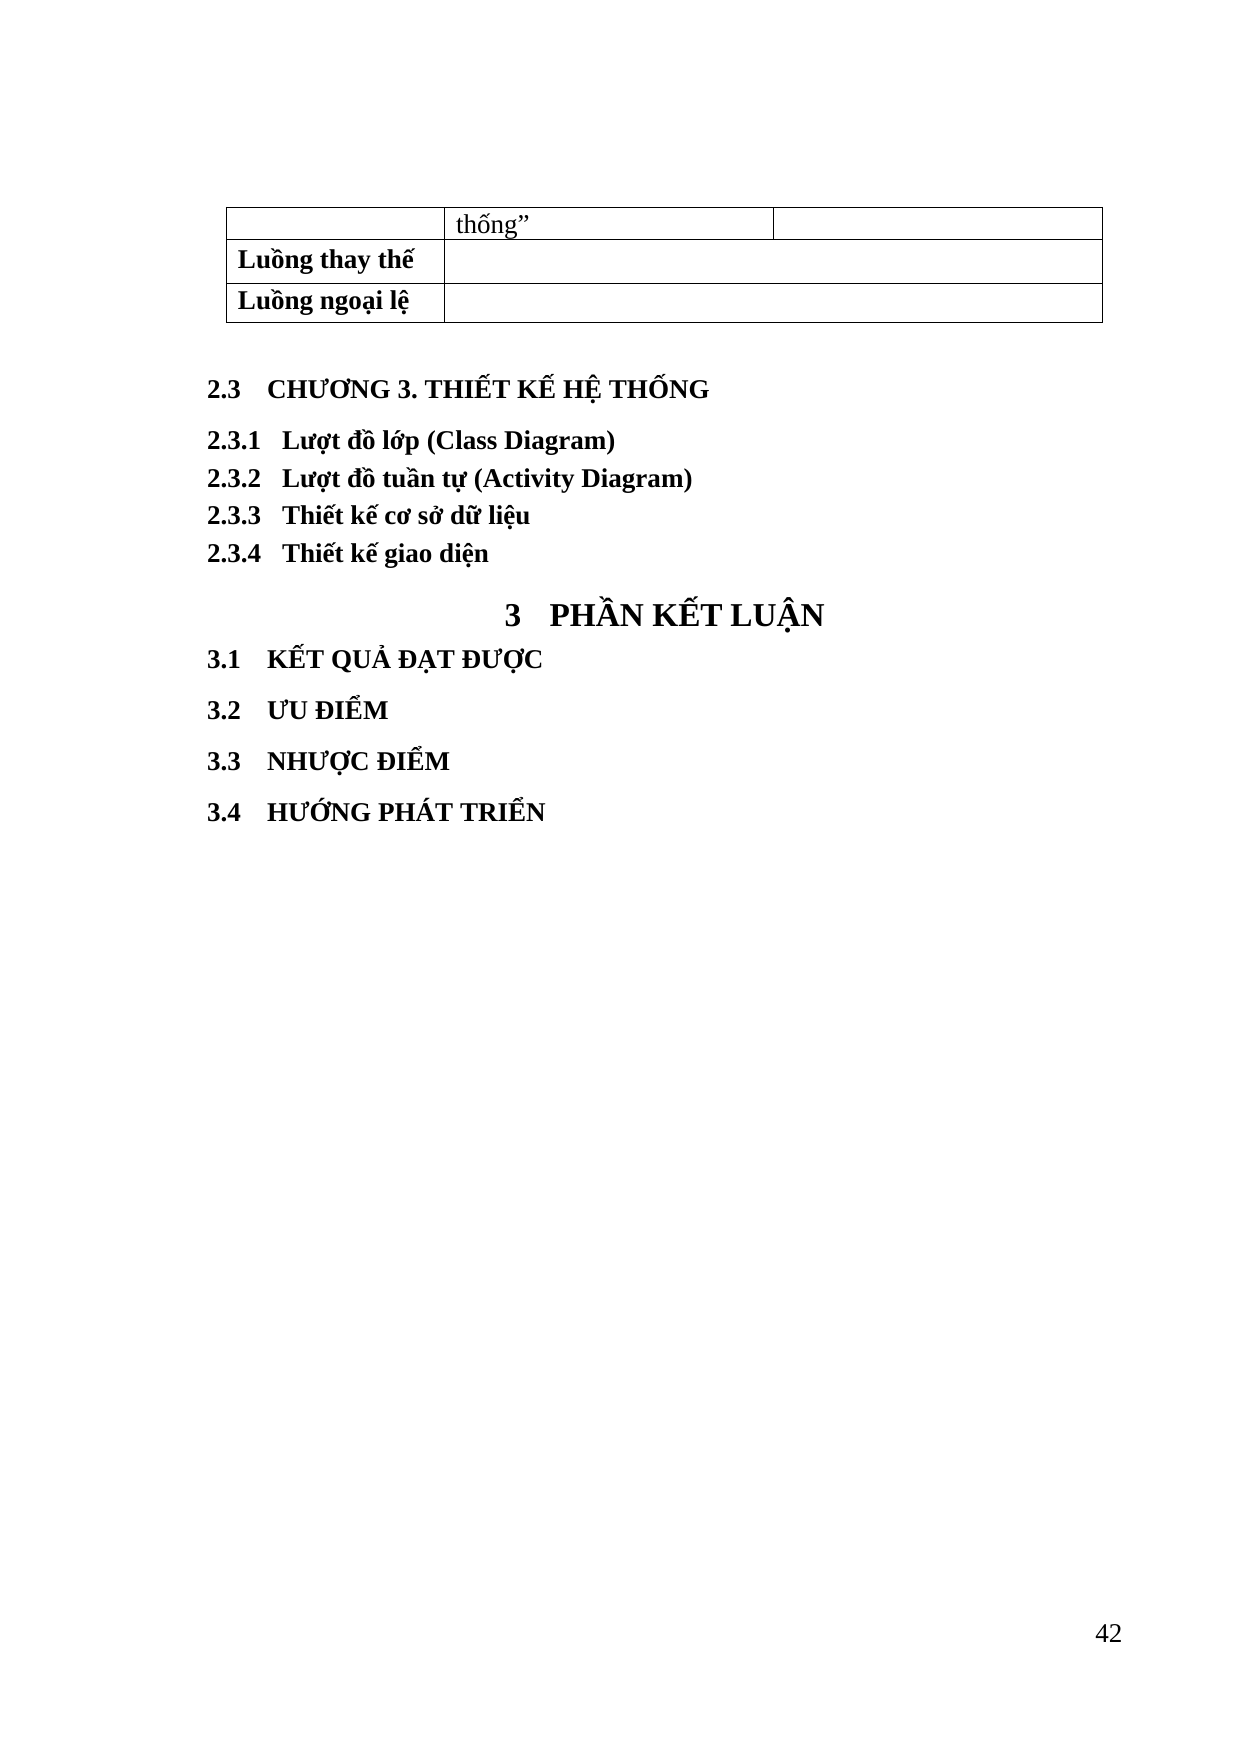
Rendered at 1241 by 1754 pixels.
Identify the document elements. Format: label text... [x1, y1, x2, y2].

subtitle NHƯỢC ĐIỂM [207, 745, 1122, 776]
table_cell Luồng ngoại lệ [227, 284, 444, 322]
table_cell Luồng thay thế [227, 240, 444, 283]
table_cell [445, 208, 773, 239]
subtitle Thiết kế cơ sở dữ liệu [207, 499, 1122, 531]
subtitle HƯỚNG PHÁT TRIỂN [207, 796, 1122, 827]
subtitle Thiết kế giao diện [207, 537, 1122, 568]
subtitle CHƯƠNG 3. THIẾT KẾ HỆ THỐNG [207, 373, 1122, 404]
table_cell [445, 284, 1102, 322]
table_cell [774, 208, 1102, 239]
subtitle KẾT QUẢ ĐẠT ĐƯỢC [207, 643, 1122, 674]
table_cell [445, 240, 1102, 283]
subtitle ƯU ĐIỂM [207, 694, 1122, 725]
subtitle Lượt đồ lớp (Class Diagram) [207, 424, 1122, 455]
subtitle PHẦN KẾT LUẬN [207, 596, 1122, 634]
subtitle Lượt đồ tuần tự (Activity Diagram) [207, 462, 1122, 493]
